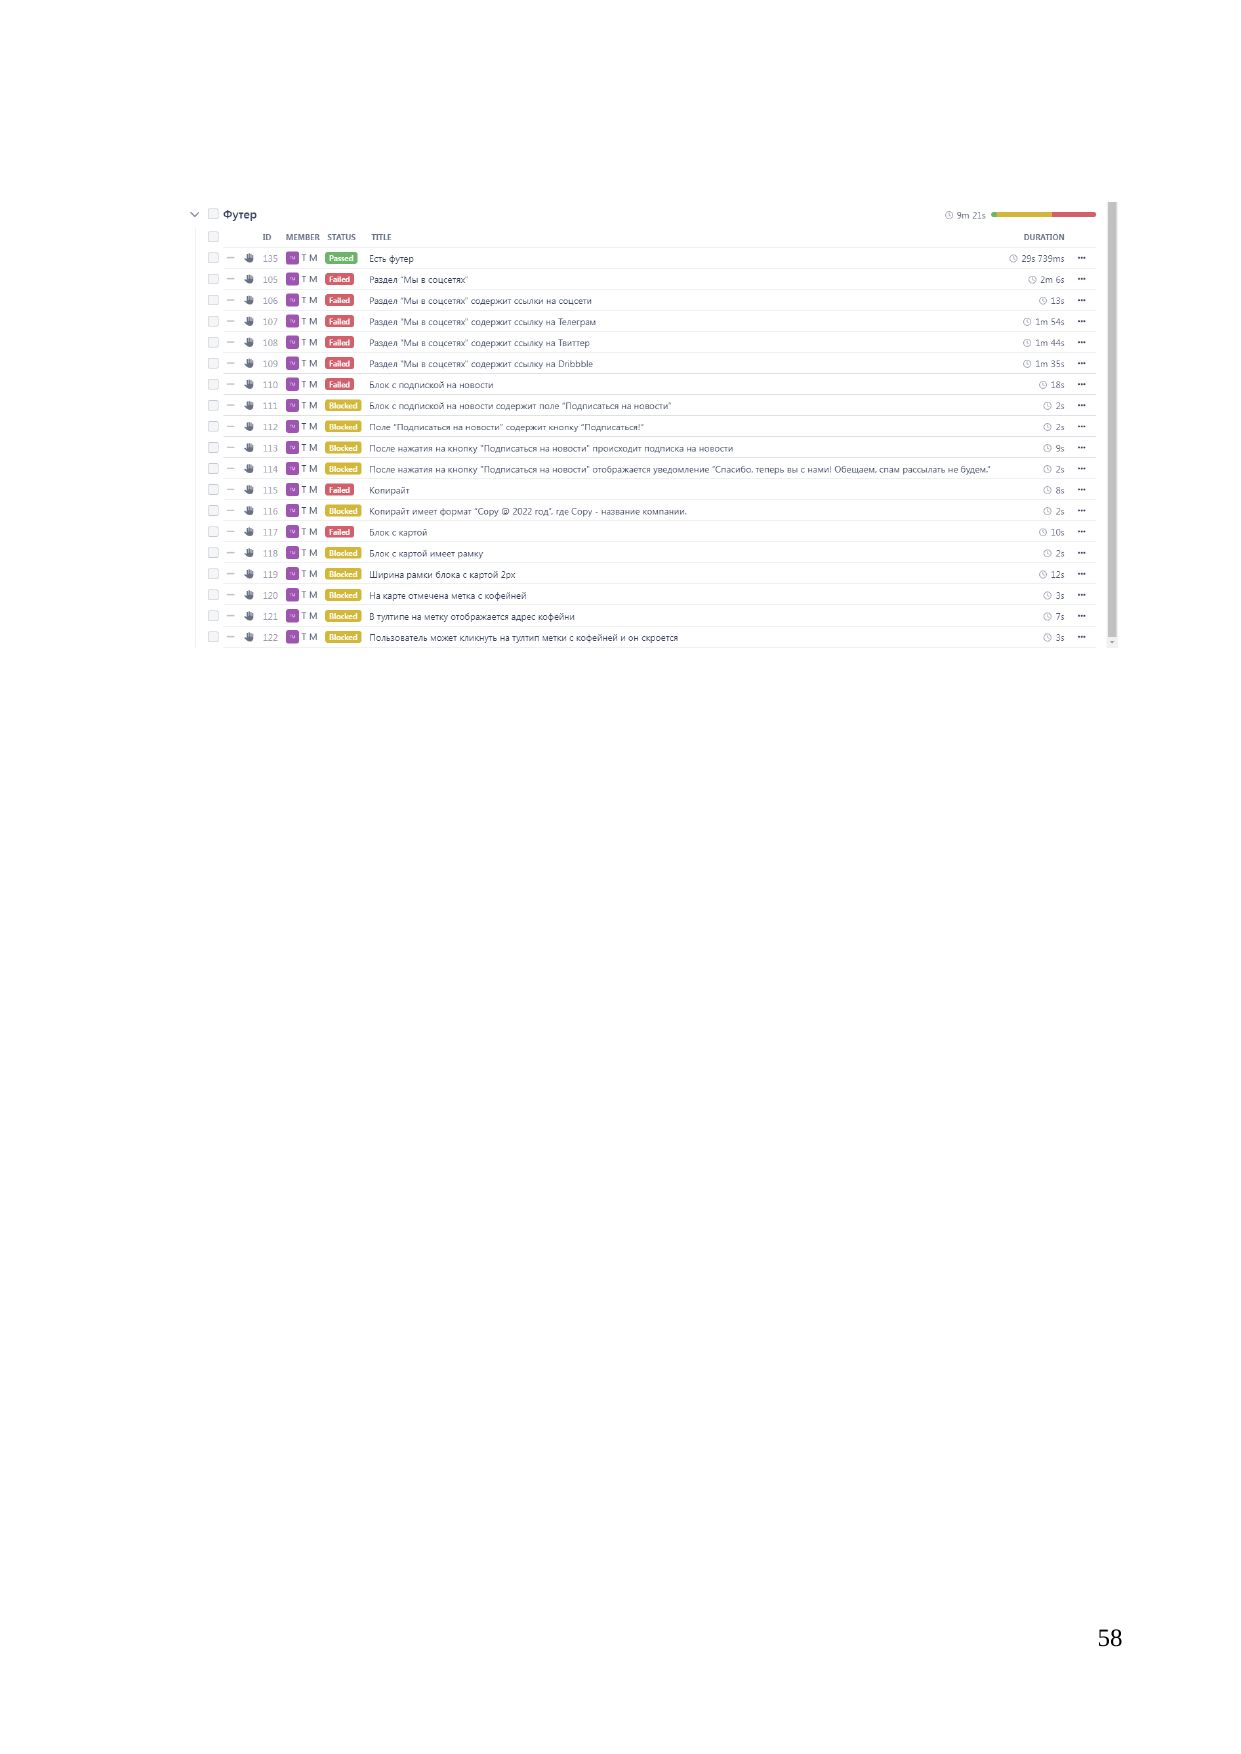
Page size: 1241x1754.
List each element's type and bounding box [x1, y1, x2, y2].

picture [178, 202, 1124, 655]
